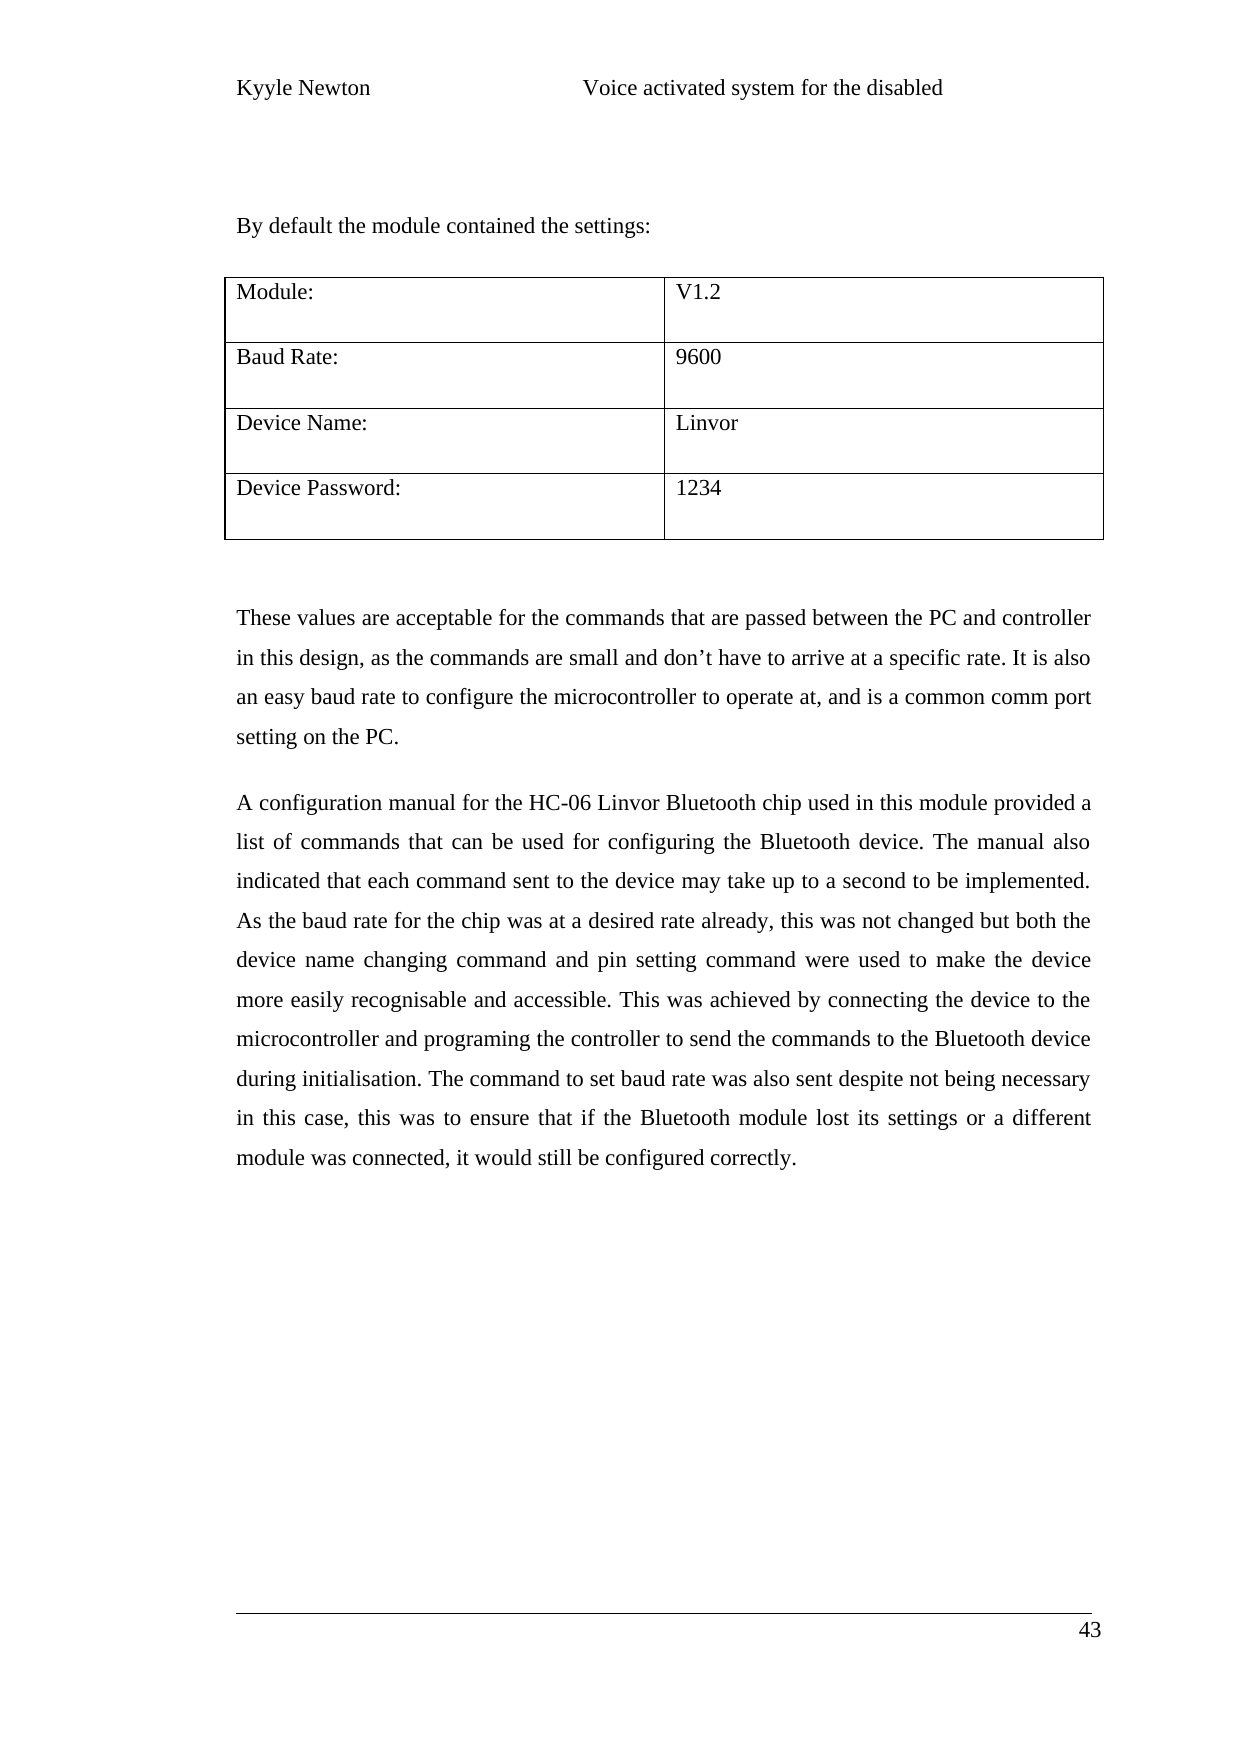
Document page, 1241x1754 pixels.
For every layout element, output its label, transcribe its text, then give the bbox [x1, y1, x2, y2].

table_cell Device Password: [226, 474, 664, 539]
table_cell Device Name: [226, 409, 664, 473]
table_header Module: [226, 278, 664, 342]
table_cell Linvor [665, 409, 1103, 473]
text By default the module contained the settings: [236, 212, 1092, 238]
table_header V1.2 [665, 278, 1103, 342]
text A configuration manual for the HC-06 Linvor Bluetooth chip used in this module provided a list of commands that can be used for configuring the Bluetooth device. The manual also indicated that each command sent to the device may take up to a second to be implemented. As the baud rate for the chip was at a desired rate already, this was not changed but both the device name changing command and pin setting command were used to make the device more easily recognisable and accessible. This was achieved by connecting the device to the microcontroller and programing the controller to send the commands to the Bluetooth device during initialisation. The command to set baud rate was also sent despite not being necessary in this case, this was to ensure that if the Bluetooth module lost its settings or a different module was connected, it would still be configured correctly. [236, 788, 1092, 1170]
table_cell Baud Rate: [226, 343, 664, 408]
table_cell 9600 [665, 343, 1103, 408]
table_cell 1234 [665, 474, 1103, 539]
text These values are acceptable for the commands that are passed between the PC and controller in this design, as the commands are small and don’t have to arrive at a specific rate. It is also an easy baud rate to configure the microcontroller to operate at, and is a common comm port setting on the PC. [236, 604, 1092, 749]
